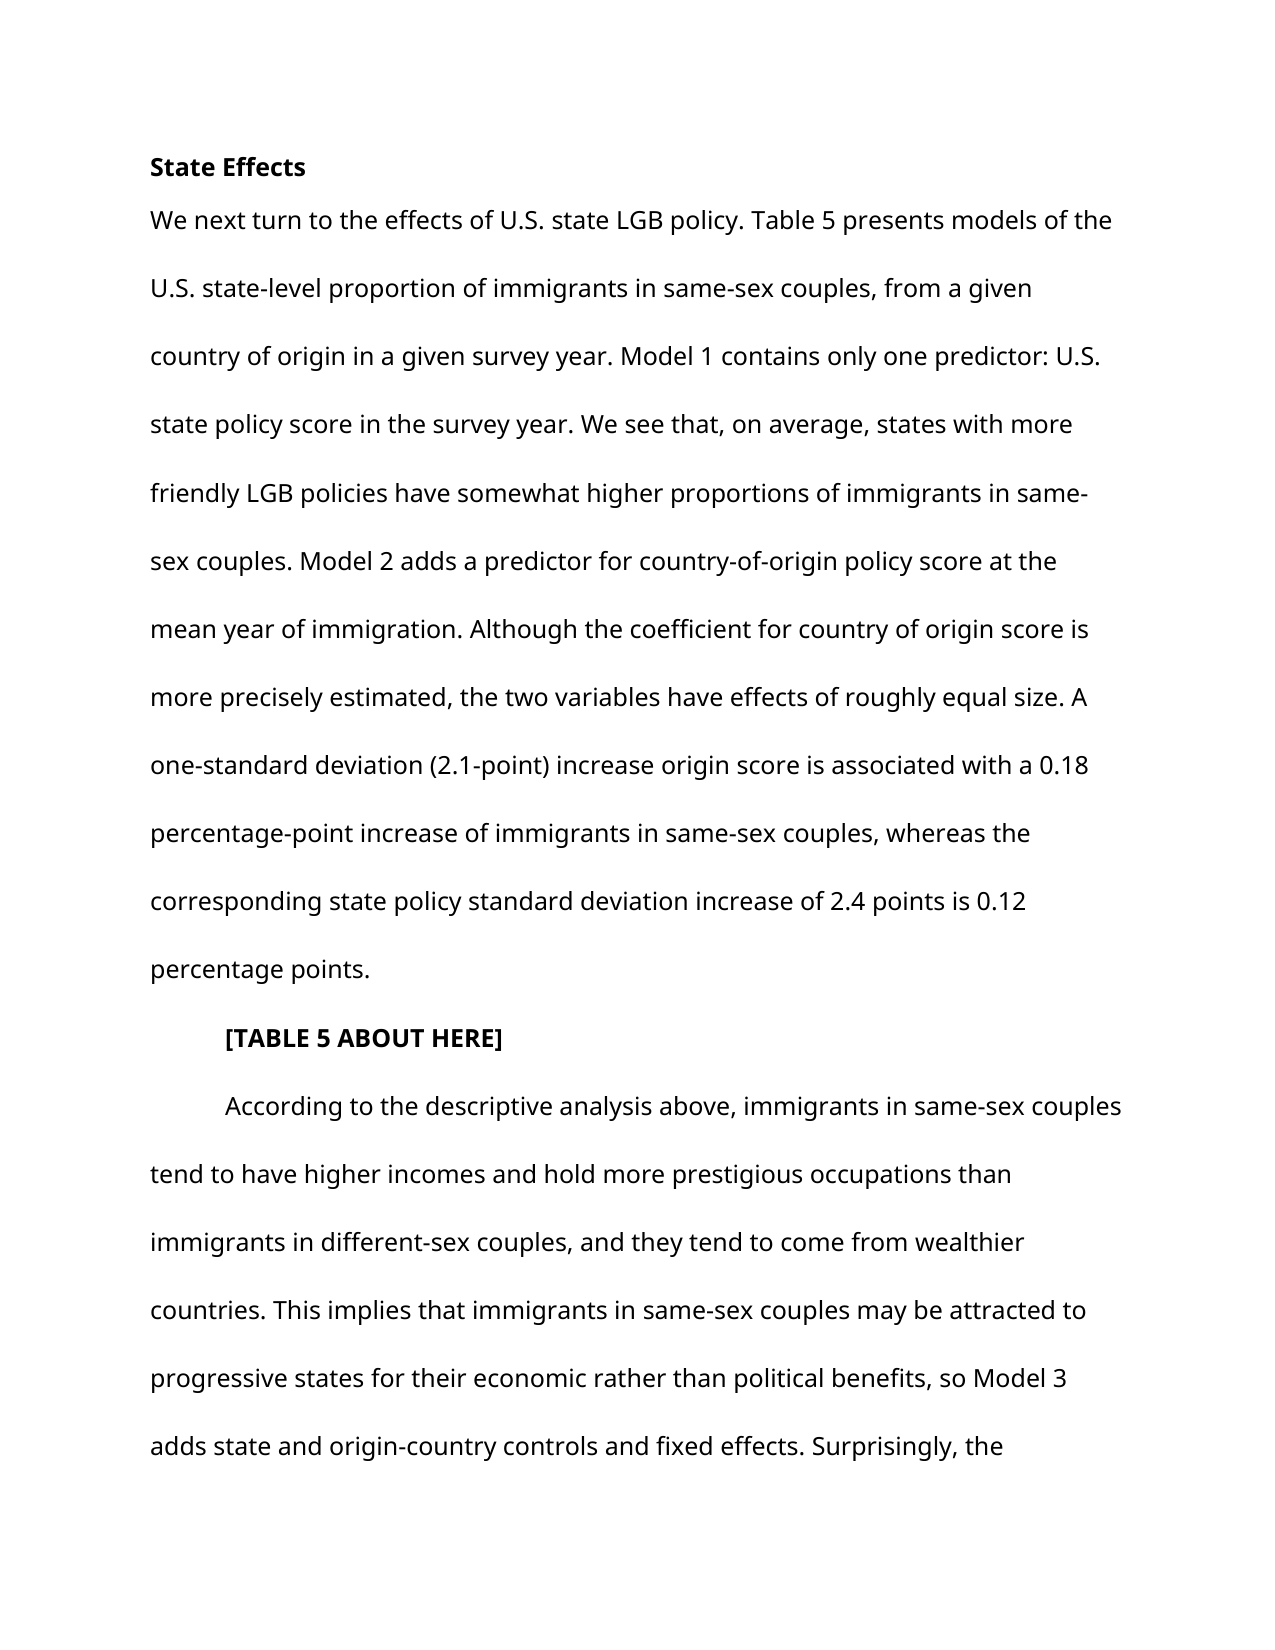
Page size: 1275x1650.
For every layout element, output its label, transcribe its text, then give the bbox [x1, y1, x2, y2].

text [150, 1088, 1125, 1463]
subtitle State Effects [150, 150, 1125, 184]
text We next turn to the effects of U.S. state LGB policy. Table 5 presents models of the U.S. state-level proportion of immigrants in same-sex couples, from a given country of origin in a given survey year. Model 1 contains only one predictor: U.S. state policy score in the survey year. We see that, on average, states with more friendly LGB policies have somewhat higher proportions of immigrants in same-sex couples. Model 2 adds a predictor for country-of-origin policy score at the mean year of immigration. Although the coefficient for country of origin score is more precisely estimated, the two variables have effects of roughly equal size. A one-standard deviation (2.1-point) increase origin score is associated with a 0.18 percentage-point increase of immigrants in same-sex couples, whereas the corresponding state policy standard deviation increase of 2.4 points is 0.12 percentage points. [150, 203, 1125, 986]
text [TABLE 5 ABOUT HERE] [150, 1020, 1125, 1054]
